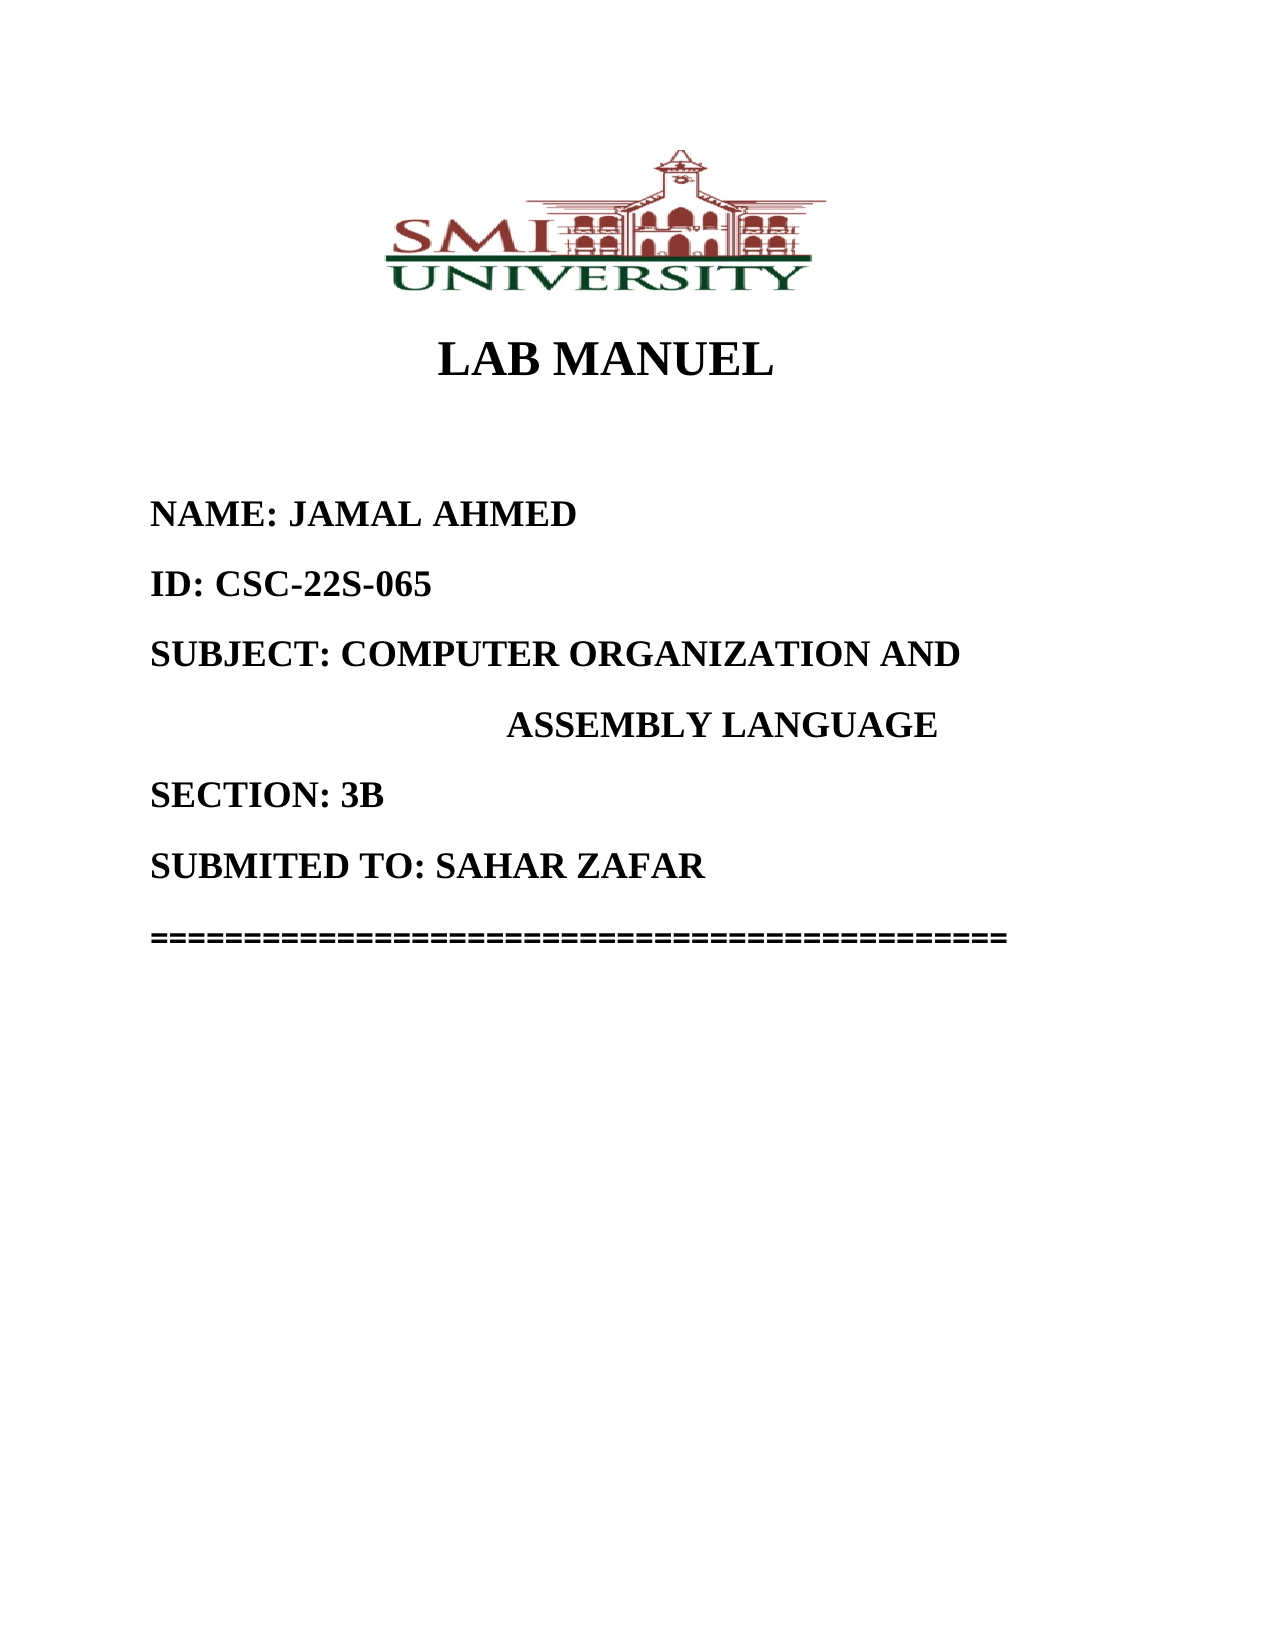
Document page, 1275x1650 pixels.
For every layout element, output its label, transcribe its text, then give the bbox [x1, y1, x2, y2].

text SECTION: 3B [150, 773, 1125, 816]
text ============================================== [150, 913, 1125, 959]
text ASSEMBLY LANGUAGE [150, 702, 1125, 745]
text NAME: JAMAL AHMED [150, 491, 1125, 534]
text ID: CSC-22S-065 [150, 561, 1125, 604]
text SUBMITED TO: SAHAR ZAFAR [150, 843, 1125, 886]
picture [364, 150, 833, 293]
text SUBJECT: COMPUTER ORGANIZATION AND [150, 632, 1125, 675]
text LAB MANUEL [150, 329, 1125, 386]
